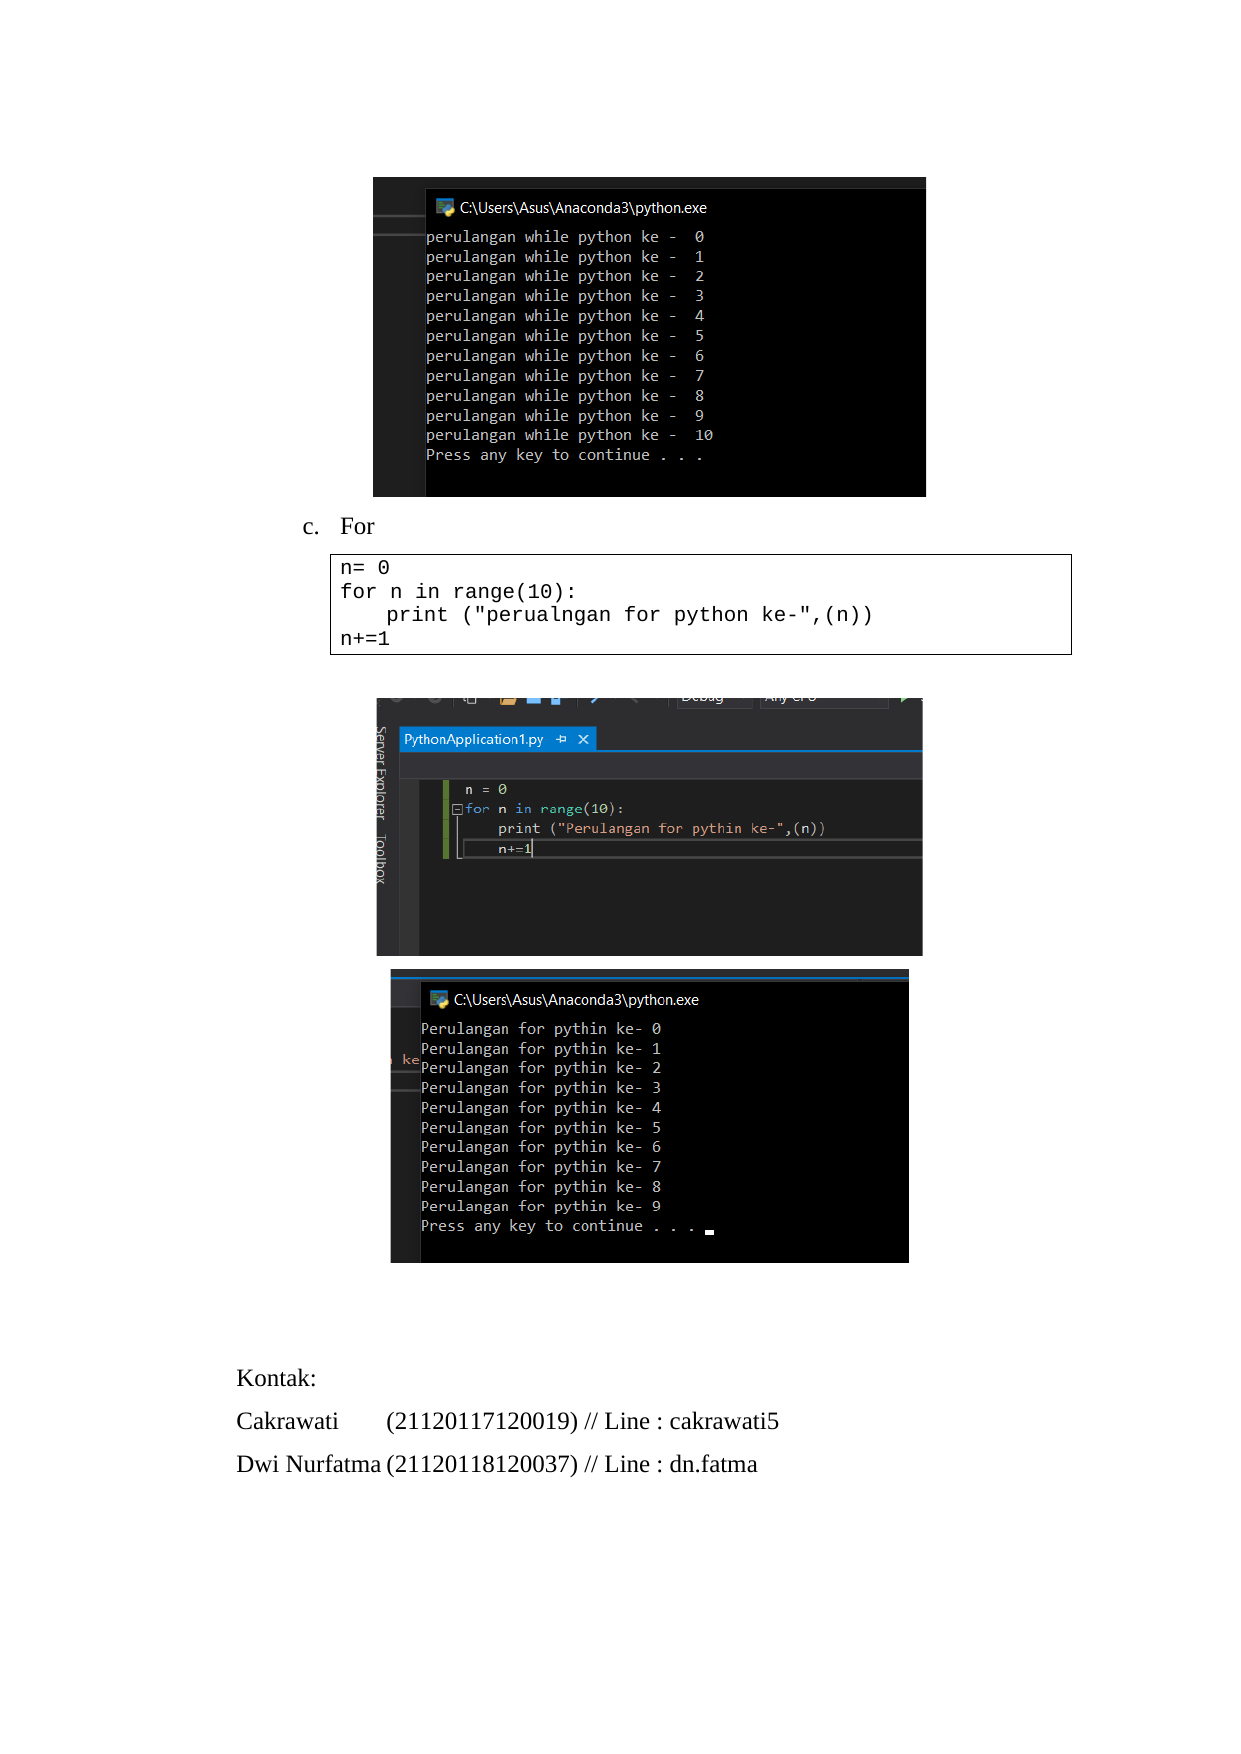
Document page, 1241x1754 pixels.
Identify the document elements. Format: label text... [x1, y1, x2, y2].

picture [373, 177, 927, 497]
list n+=1 [331, 625, 1071, 654]
list For [302, 511, 1063, 540]
list for n in range(10): [331, 578, 1071, 601]
text Dwi Nurfatma (21120118120037) // Line : dn.fatma [236, 1449, 1063, 1478]
list print ("perualngan for python ke-",(n)) [331, 601, 1071, 625]
picture [390, 969, 909, 1263]
list n= 0 [331, 555, 1071, 578]
text Kontak: Cakrawati (21120117120019) // Line : cakrawati5 [236, 1363, 1063, 1435]
picture [376, 698, 923, 956]
